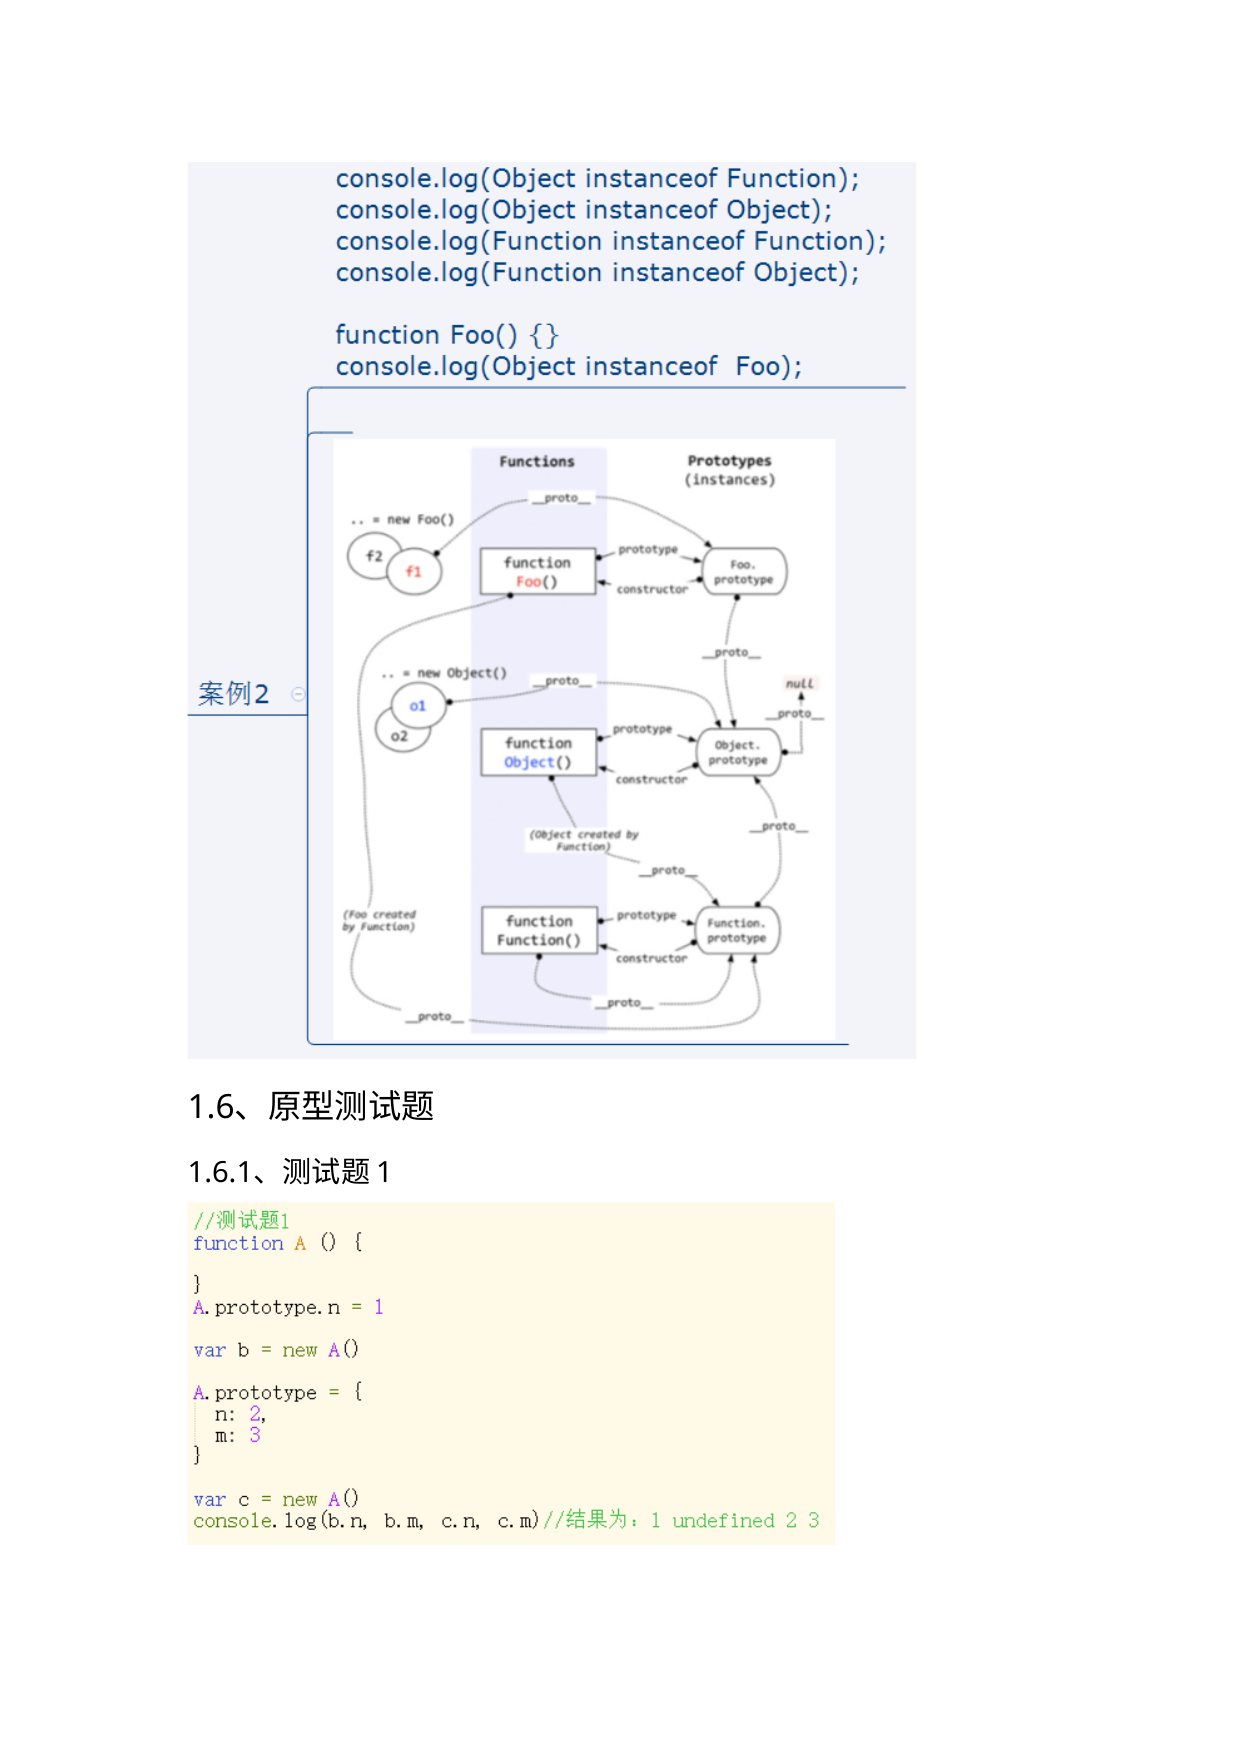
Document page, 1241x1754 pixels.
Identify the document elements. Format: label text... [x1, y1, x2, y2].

picture [187, 1202, 836, 1545]
text 1.6、原型测试题 [187, 1072, 1053, 1137]
text 1.6.1、测试题1 [187, 1137, 1053, 1202]
picture [187, 162, 917, 1059]
